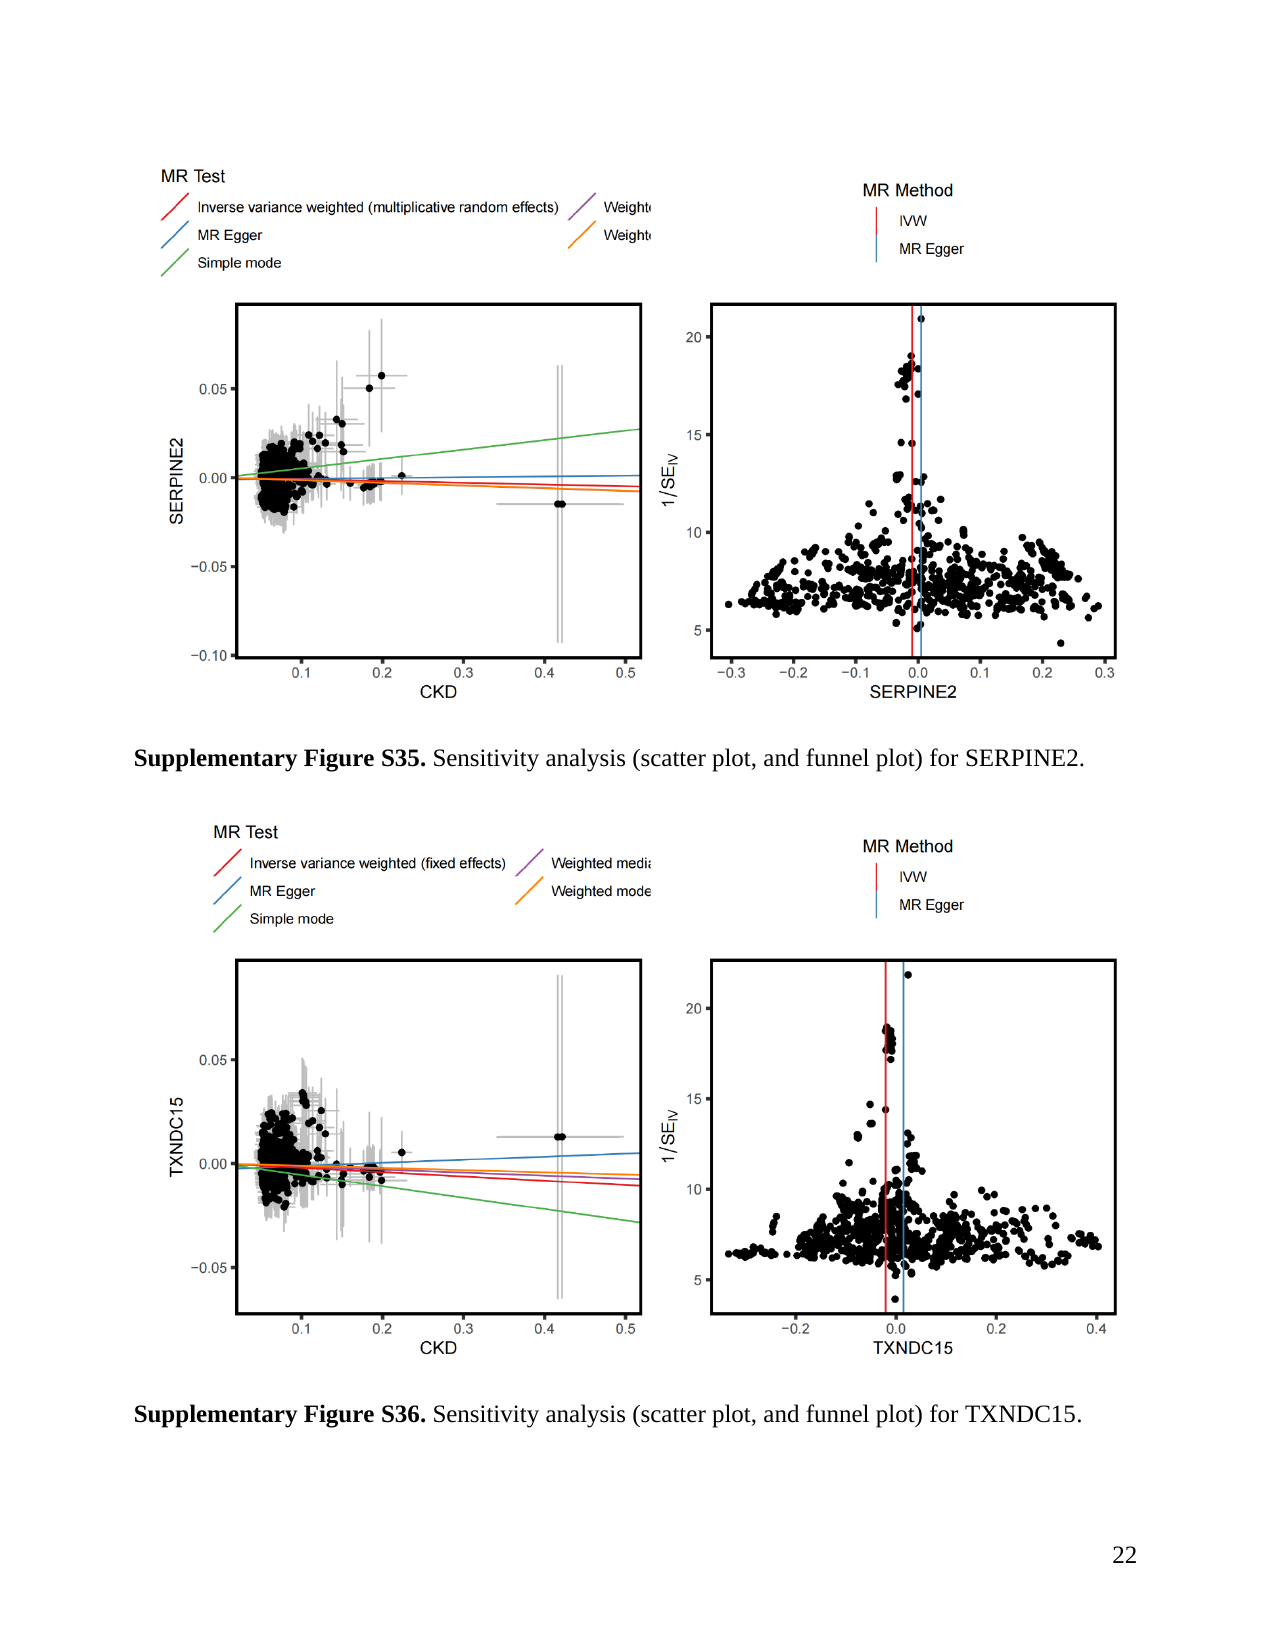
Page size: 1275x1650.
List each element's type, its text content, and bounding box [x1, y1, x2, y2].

picture [152, 141, 1134, 719]
text Supplementary Figure S35. Sensitivity analysis (scatter plot, and funnel plot) for SERPINE2. [133, 743, 1152, 772]
picture [152, 797, 1134, 1375]
text Supplementary Figure S36. Sensitivity analysis (scatter plot, and funnel plot) for TXNDC15. [133, 1399, 1152, 1428]
